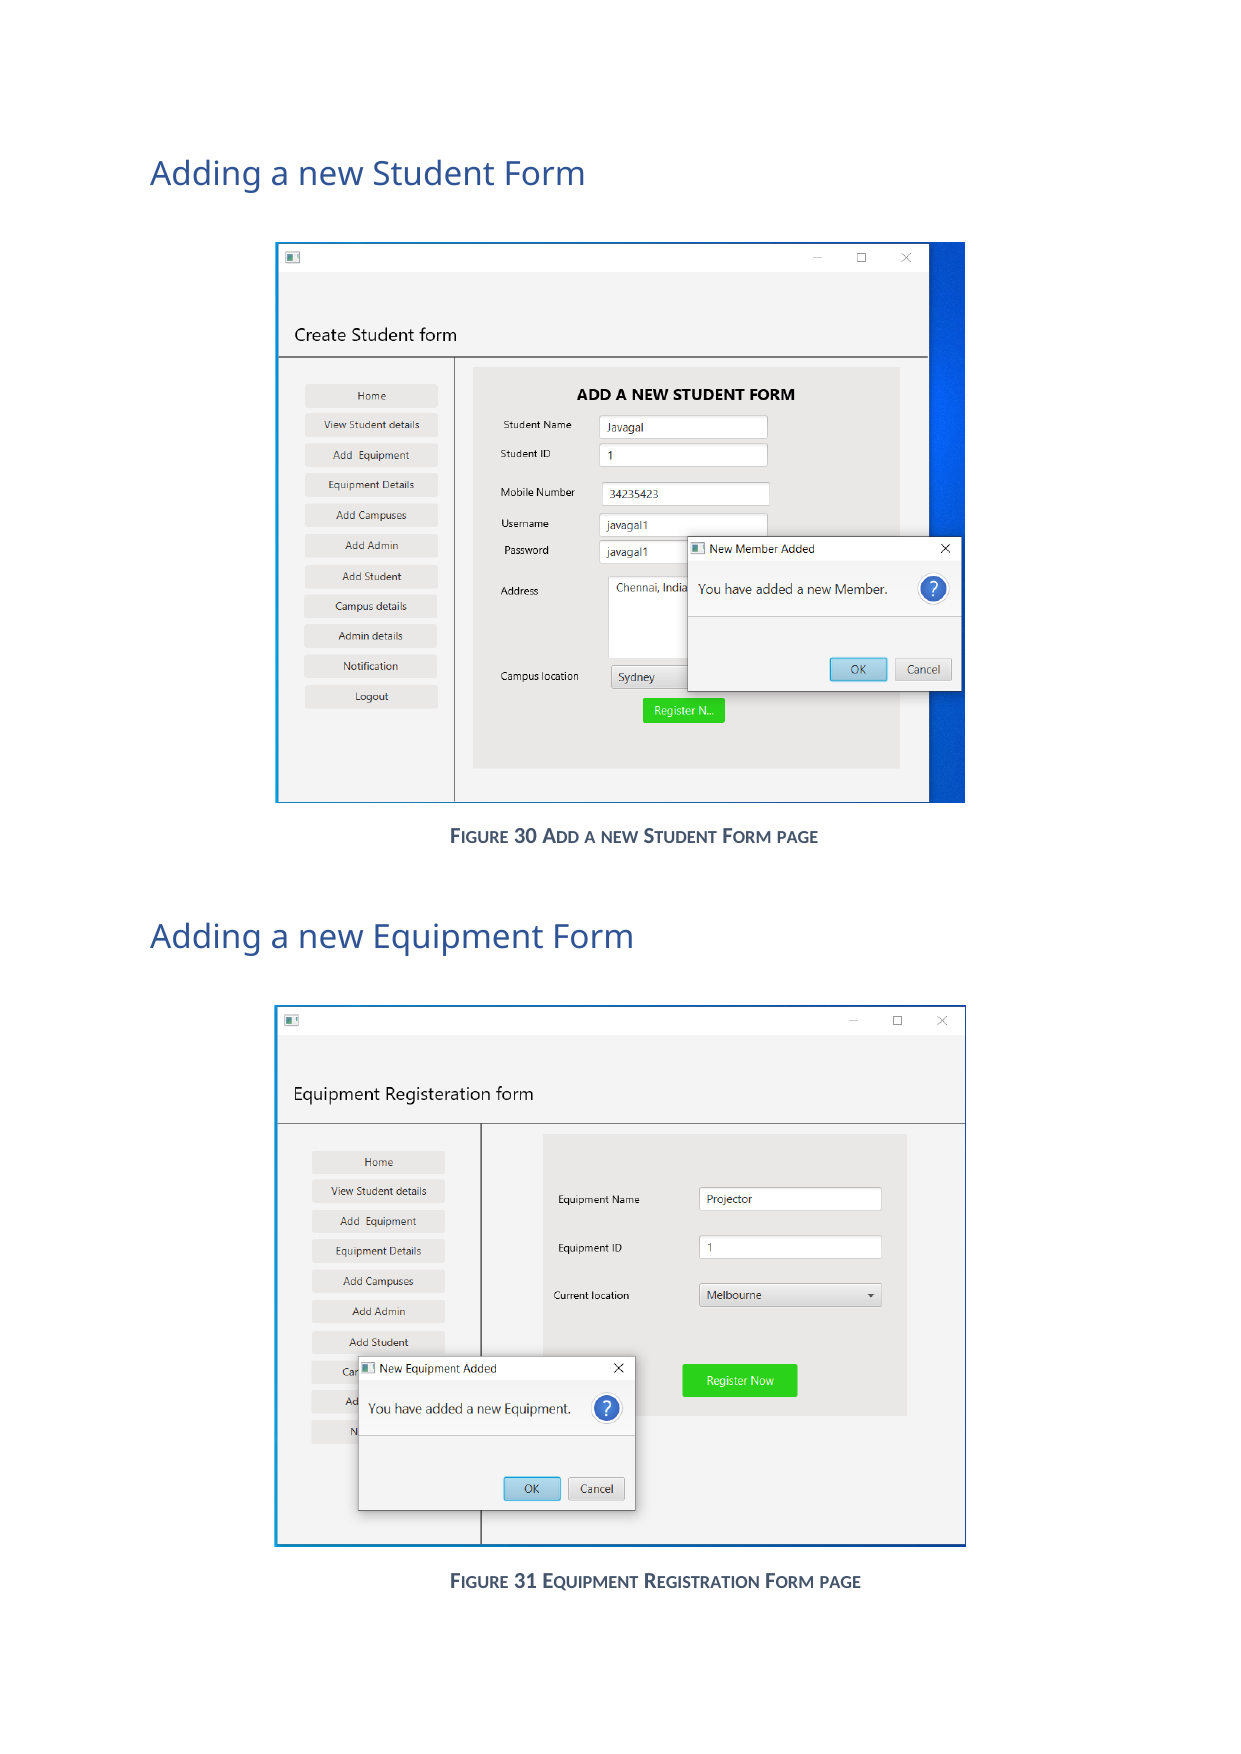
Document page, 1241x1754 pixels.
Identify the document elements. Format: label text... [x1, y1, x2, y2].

picture [274, 1005, 966, 1547]
subtitle Adding a new Student Form [150, 150, 1090, 195]
subtitle Adding a new Equipment Form [150, 913, 1090, 958]
picture [275, 242, 965, 803]
